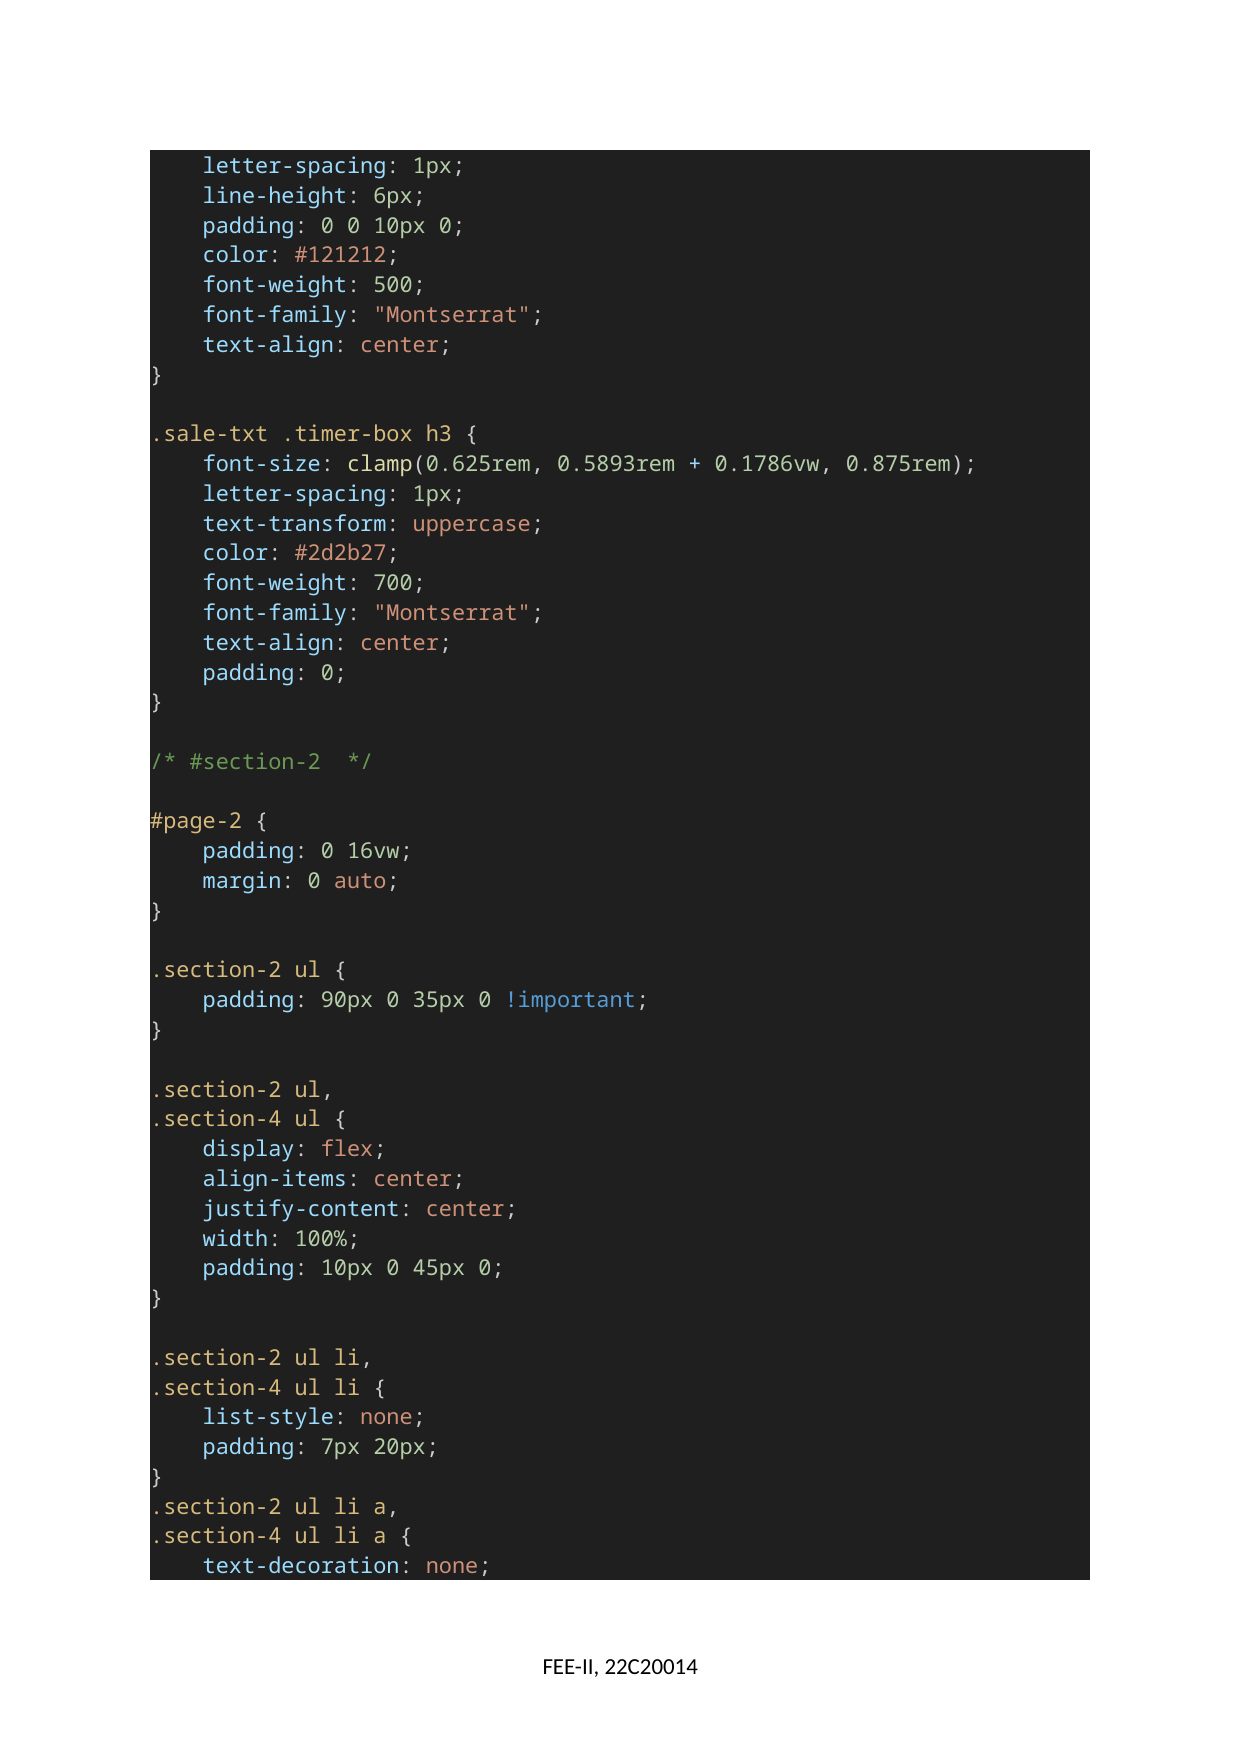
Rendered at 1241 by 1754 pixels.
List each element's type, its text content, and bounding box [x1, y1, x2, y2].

text color: #2d2b27; [150, 537, 1090, 567]
text list-style: none; [150, 1401, 1090, 1431]
text font-size: clamp(0.625rem, 0.5893rem + 0.1786vw, 0.875rem); [150, 448, 1090, 478]
text justify-content: center; [150, 1193, 1090, 1222]
text display: flex; [150, 1133, 1090, 1163]
text padding: 0 16vw; [150, 835, 1090, 865]
text font-weight: 700; [150, 567, 1090, 597]
text text-align: center; [150, 329, 1090, 358]
text padding: 0; [150, 656, 1090, 686]
text } [150, 1014, 1090, 1044]
text #page-2 { [150, 805, 1090, 835]
text .sale-txt .timer-box h3 { [150, 418, 1090, 448]
text /* #section-2 */ [150, 746, 1090, 776]
text padding: 0 0 10px 0; [150, 209, 1090, 239]
text padding: 7px 20px; [150, 1431, 1090, 1461]
text padding: 90px 0 35px 0 !important; [150, 984, 1090, 1014]
text align-items: center; [150, 1163, 1090, 1193]
text letter-spacing: 1px; [150, 150, 1090, 180]
text } [150, 1461, 1090, 1491]
text width: 100%; [150, 1222, 1090, 1252]
text text-decoration: none; [150, 1550, 1090, 1580]
text .section-2 ul { [150, 954, 1090, 984]
text color: #121212; [150, 239, 1090, 269]
text .section-2 ul li a, [150, 1491, 1090, 1520]
text padding: 10px 0 45px 0; [150, 1252, 1090, 1282]
text } [150, 895, 1090, 924]
text .section-2 ul li, [150, 1342, 1090, 1371]
text text-transform: uppercase; [150, 507, 1090, 537]
text font-weight: 500; [150, 269, 1090, 299]
text text-align: center; [150, 627, 1090, 656]
text font-family: "Montserrat"; [150, 597, 1090, 627]
text line-height: 6px; [150, 180, 1090, 209]
text letter-spacing: 1px; [150, 478, 1090, 507]
text font-family: "Montserrat"; [150, 299, 1090, 329]
text .section-4 ul { [150, 1103, 1090, 1133]
text } [150, 1282, 1090, 1312]
text } [150, 686, 1090, 716]
text margin: 0 auto; [150, 865, 1090, 895]
text .section-4 ul li { [150, 1371, 1090, 1401]
text } [150, 358, 1090, 388]
text .section-4 ul li a { [150, 1520, 1090, 1550]
text .section-2 ul, [150, 1073, 1090, 1103]
